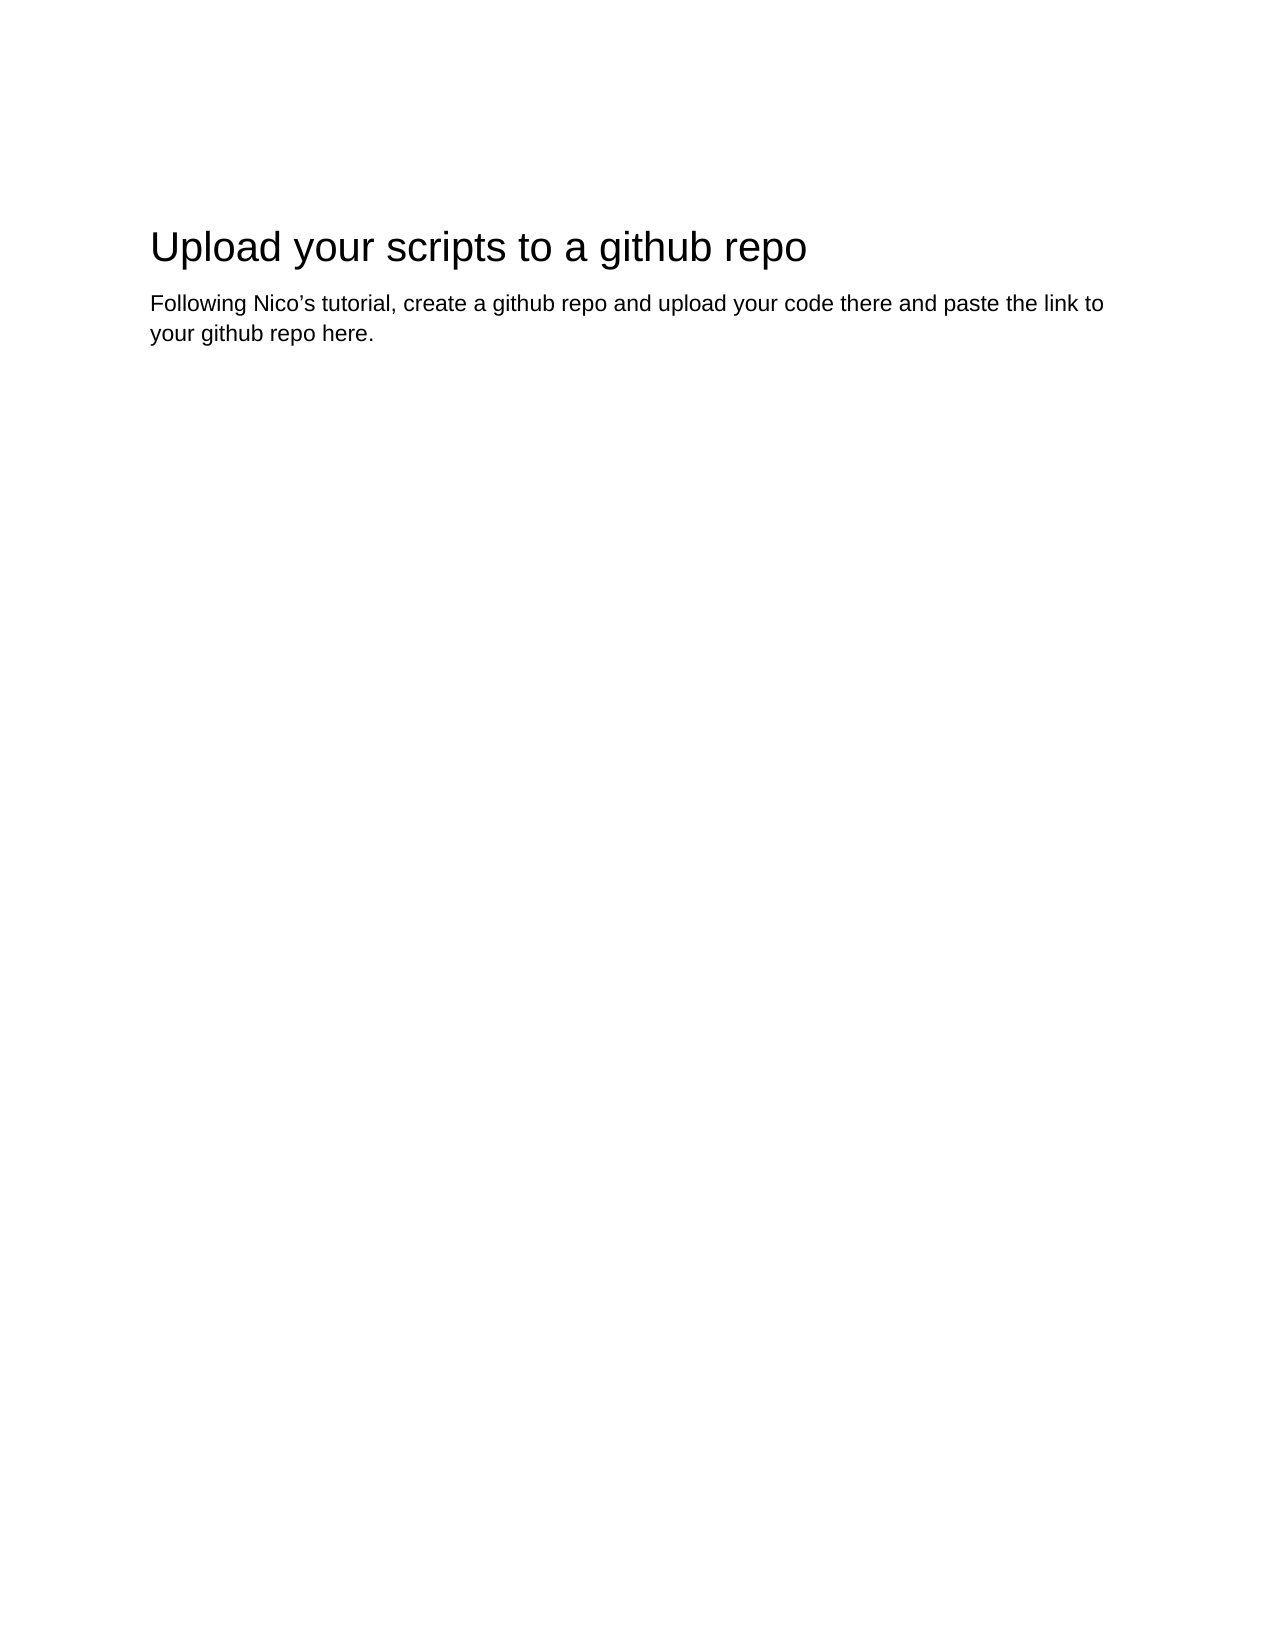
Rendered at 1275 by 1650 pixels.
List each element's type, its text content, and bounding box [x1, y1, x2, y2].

subtitle Upload your scripts to a github repo [150, 222, 1125, 270]
text Following Nico’s tutorial, create a github repo and upload your code there and paste the link to your github repo here. [150, 289, 1125, 346]
